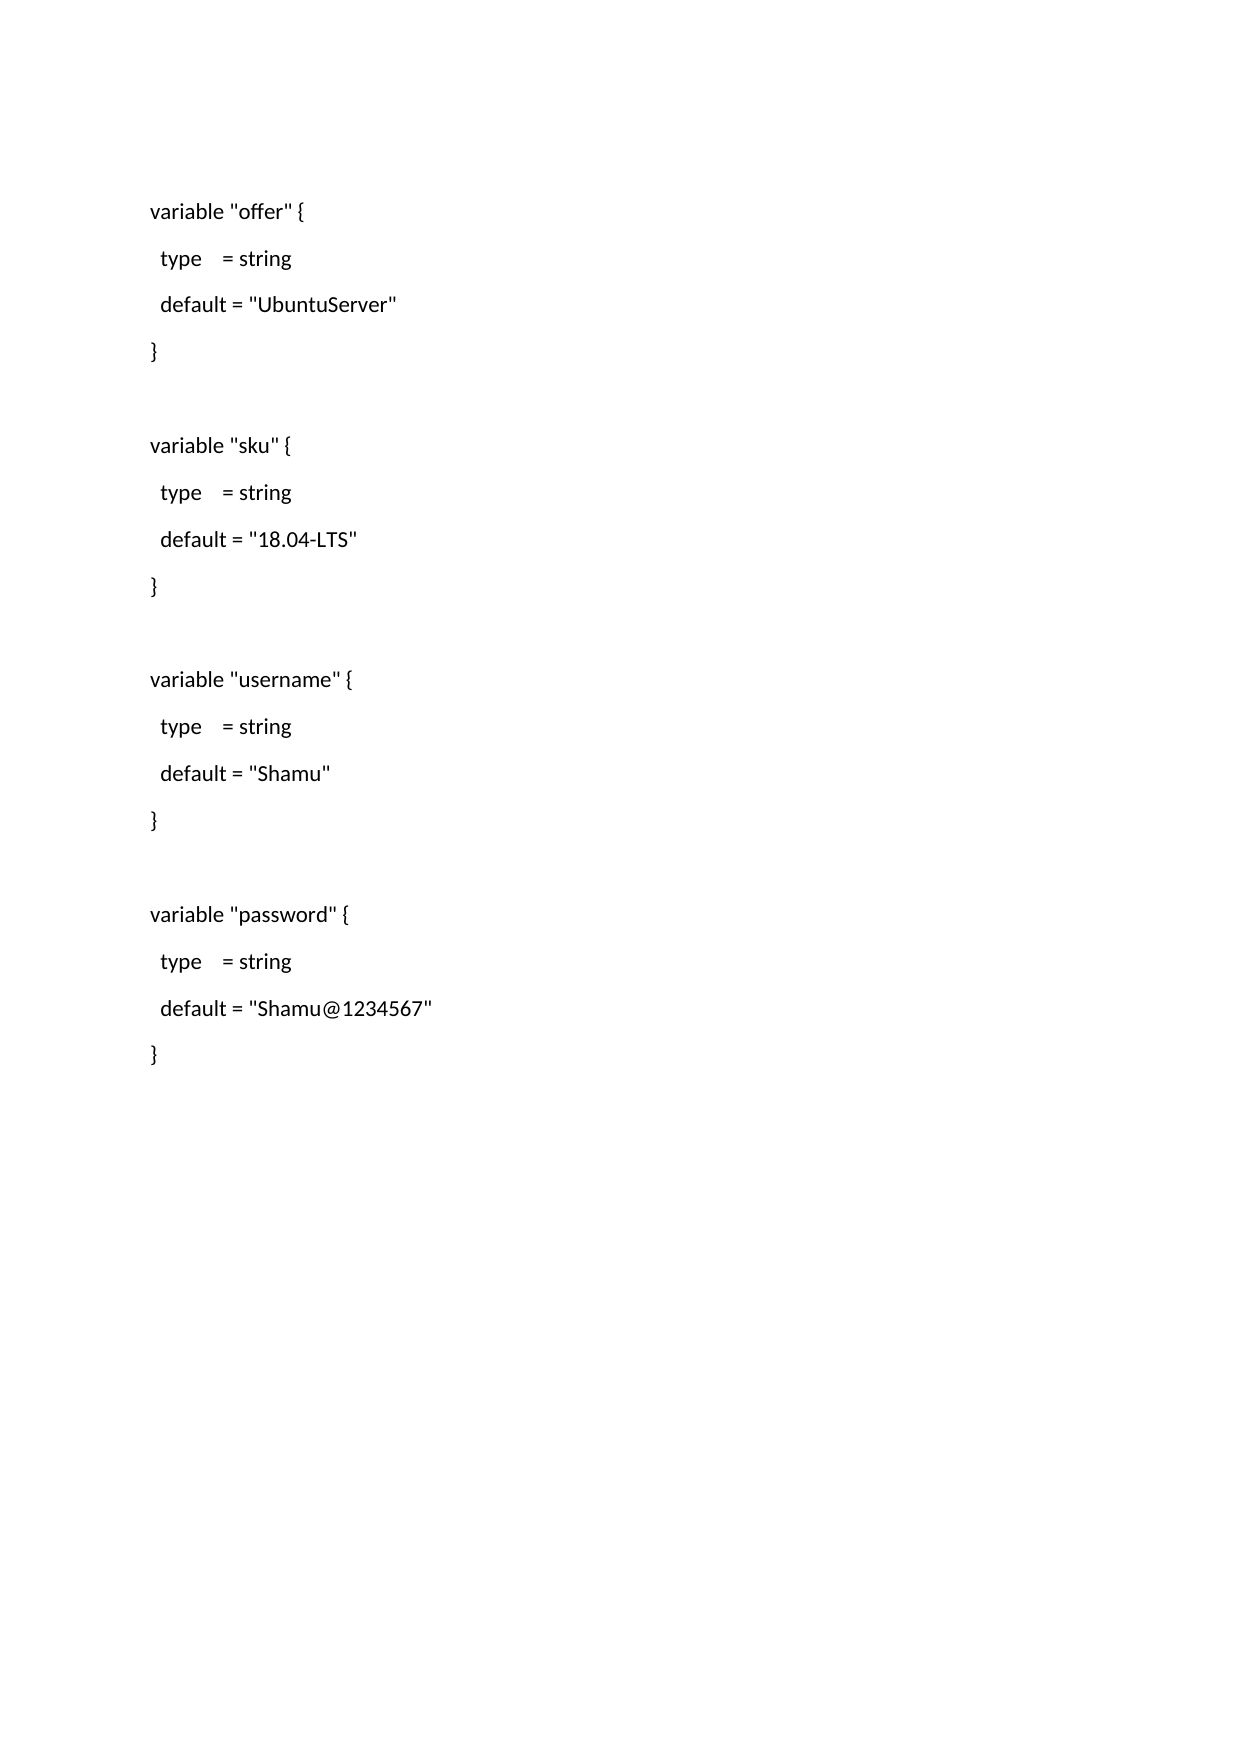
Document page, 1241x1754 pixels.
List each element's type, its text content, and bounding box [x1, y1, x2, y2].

text default = "UbuntuServer" [150, 291, 1090, 319]
text variable "offer" { [150, 197, 1090, 225]
text type = string [150, 478, 1090, 506]
text } [150, 337, 1090, 366]
text variable "username" { [150, 666, 1090, 694]
text } [150, 806, 1090, 834]
text type = string [150, 947, 1090, 975]
text default = "Shamu" [150, 759, 1090, 787]
text } [150, 1041, 1090, 1069]
text variable "password" { [150, 900, 1090, 928]
text variable "sku" { [150, 431, 1090, 459]
text type = string [150, 244, 1090, 272]
text type = string [150, 712, 1090, 741]
text } [150, 572, 1090, 600]
text default = "Shamu@1234567" [150, 994, 1090, 1022]
text default = "18.04-LTS" [150, 525, 1090, 553]
